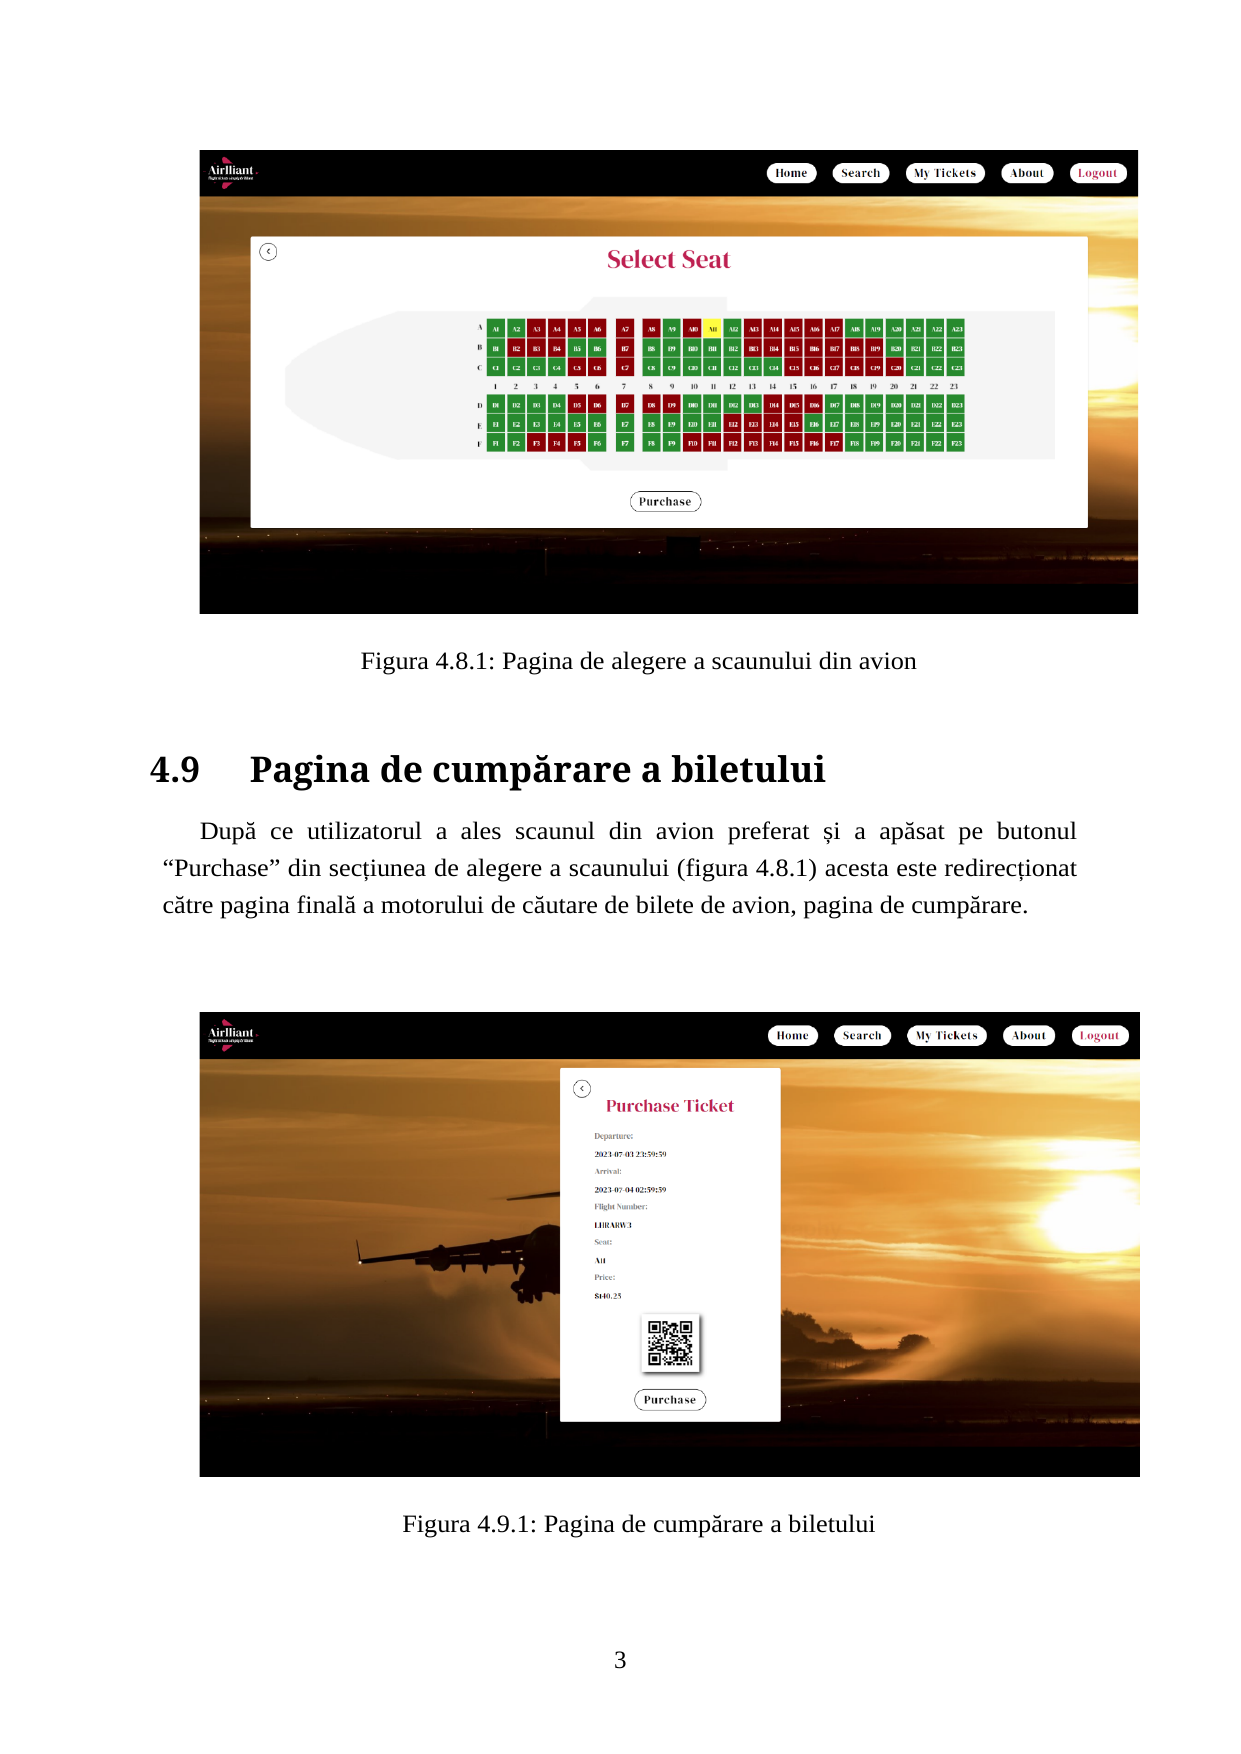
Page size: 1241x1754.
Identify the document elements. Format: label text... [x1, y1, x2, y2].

picture [199, 1012, 1140, 1477]
text Figura 4.9.1: Pagina de cumpărare a biletului [162, 1509, 1078, 1538]
text Figura 4.8.1: Pagina de alegere a scaunului din avion [162, 646, 1078, 674]
subtitle 4.9 Pagina de cumpărare a biletului [150, 744, 1078, 792]
text După ce utilizatorul a ales scaunul din avion preferat și a apăsat pe butonul “Purchase” din secțiunea de alegere a scaunului (figura 4.8.1) acesta este redirecționat către pagina finală a motorului de căutare de bilete de avion, pagina de cumpărare. [162, 816, 1078, 919]
picture [199, 150, 1139, 614]
